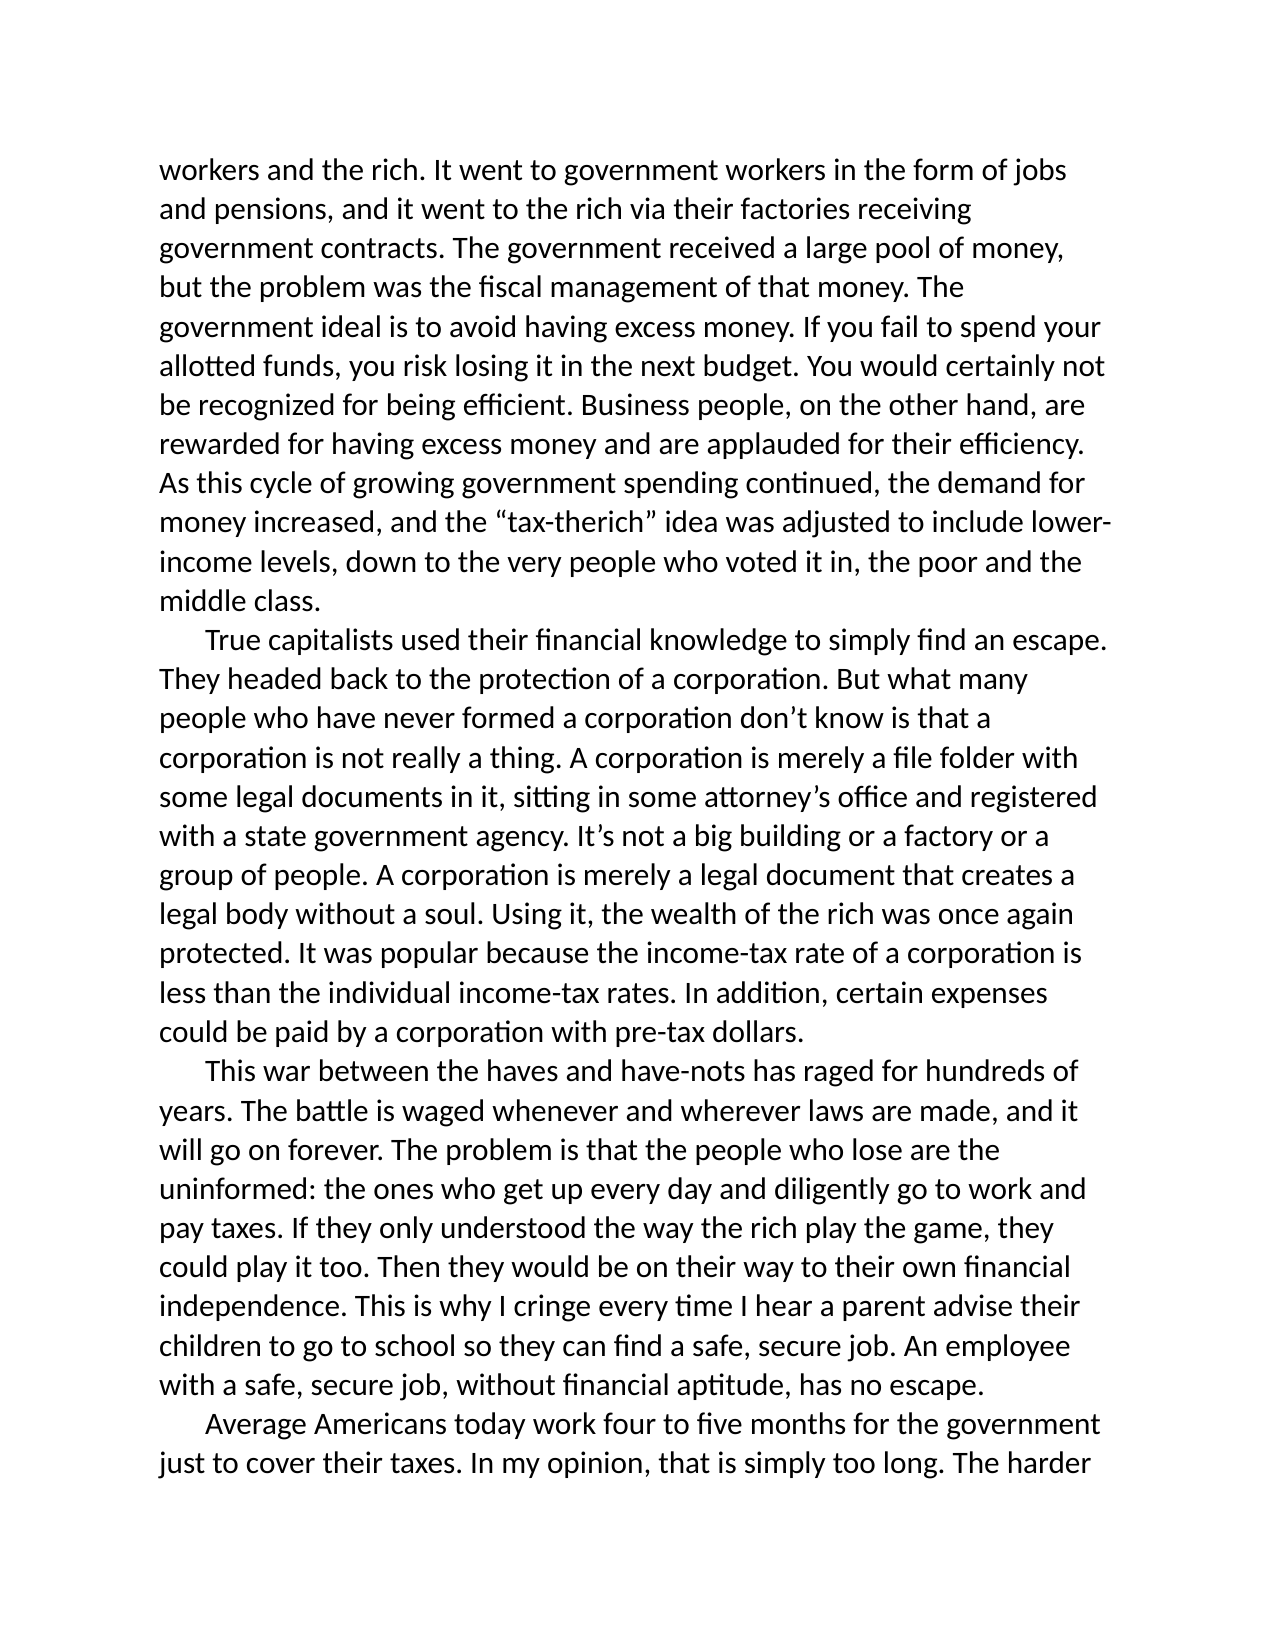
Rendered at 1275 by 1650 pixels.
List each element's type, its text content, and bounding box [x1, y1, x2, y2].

text This war between the haves and have-nots has raged for hundreds of years. The battle is waged whenever and wherever laws are made, and it will go on forever. The problem is that the people who lose are the uninformed: the ones who get up every day and diligently go to work and pay taxes. If they only understood the way the rich play the game, they could play it too. Then they would be on their way to their own financial independence. This is why I cringe every time I hear a parent advise their children to go to school so they can find a safe, secure job. An employee with a safe, secure job, without financial aptitude, has no escape. [159, 1051, 1113, 1403]
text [159, 1404, 1113, 1482]
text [159, 150, 1113, 619]
text True capitalists used their financial knowledge to simply find an escape. They headed back to the protection of a corporation. But what many people who have never formed a corporation don’t know is that a corporation is not really a thing. A corporation is merely a file folder with some legal documents in it, sitting in some attorney’s office and registered with a state government agency. It’s not a big building or a factory or a group of people. A corporation is merely a legal document that creates a legal body without a soul. Using it, the wealth of the rich was once again protected. It was popular because the income-tax rate of a corporation is less than the individual income-tax rates. In addition, certain expenses could be paid by a corporation with pre-tax dollars. [159, 620, 1113, 1050]
